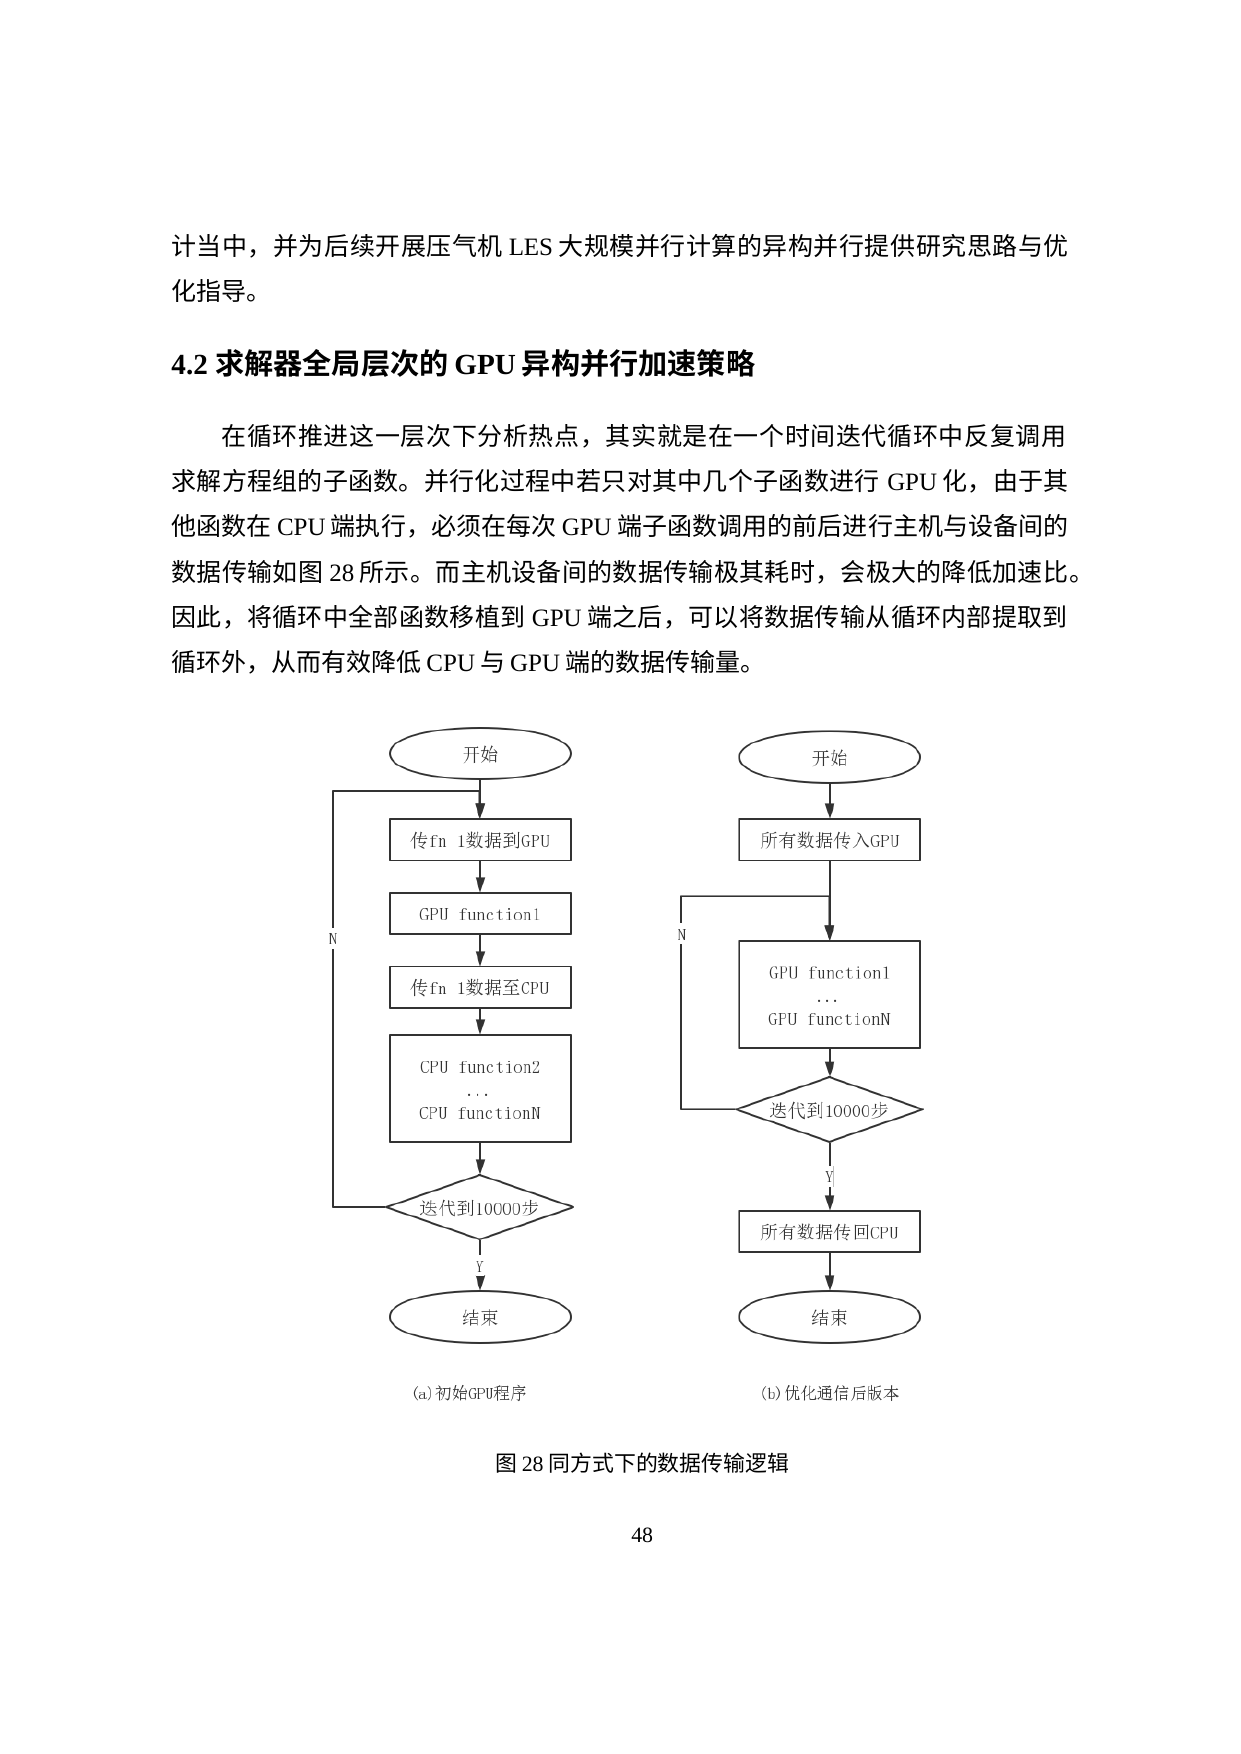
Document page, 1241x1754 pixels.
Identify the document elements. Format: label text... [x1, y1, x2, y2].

picture [288, 683, 952, 1440]
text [171, 221, 1069, 312]
text 在循环推进这一层次下分析热点，其实就是在一个时间迭代循环中反复调用求解方程组的子函数。并行化过程中若只对其中几个子函数进行GPU化，由于其他函数在CPU端执行，必须在每次GPU端子函数调用的前后进行主机与设备间的数据传输如图 28所示。而主机设备间的数据传输极其耗时，会极大的降低加速比。因此，将循环中全部函数移植到GPU端之后，可以将数据传输从循环内部提取到循环外，从而有效降低CPU与GPU端的数据传输量。 [171, 412, 1069, 683]
subtitle 4.2 求解器全局层次的GPU异构并行加速策略 [171, 339, 1069, 384]
text 图 28 同方式下的数据传输逻辑 [171, 1439, 1069, 1485]
